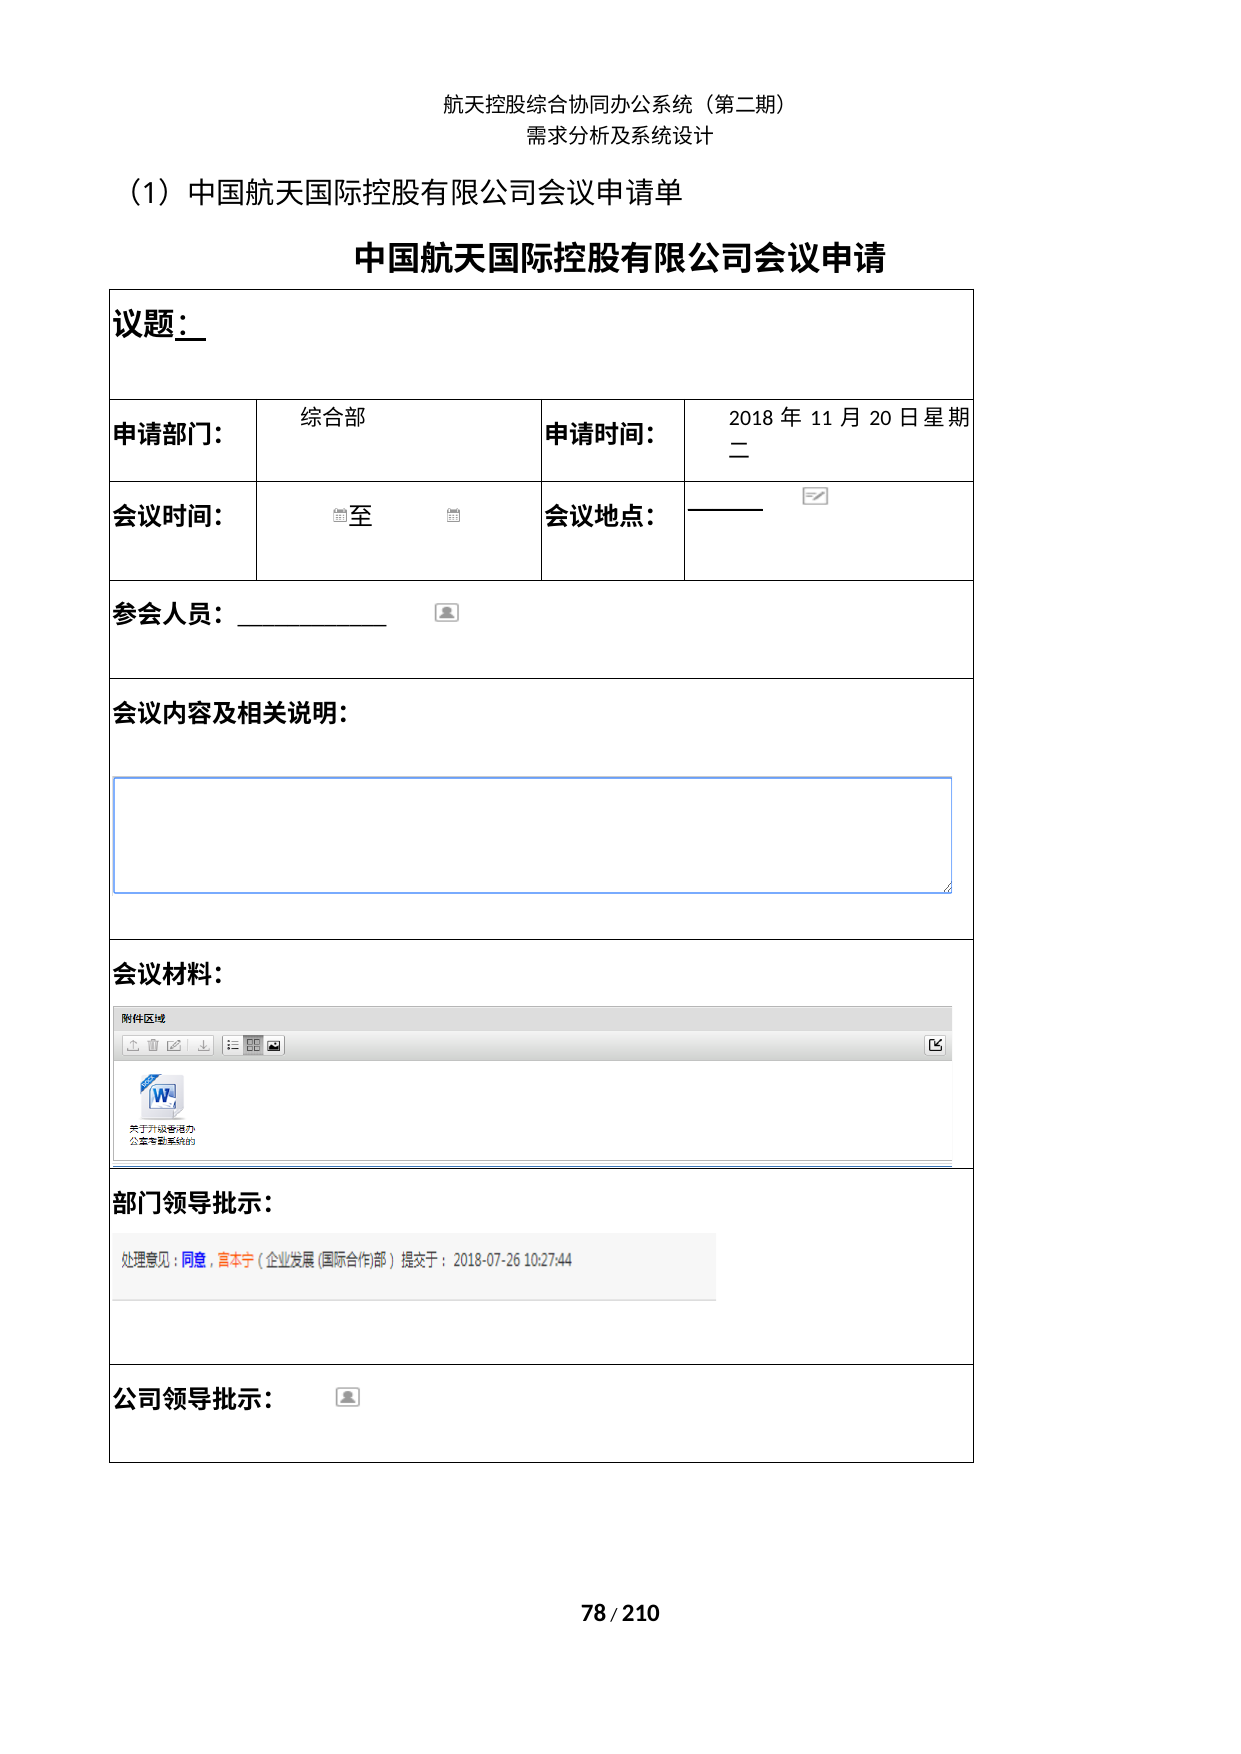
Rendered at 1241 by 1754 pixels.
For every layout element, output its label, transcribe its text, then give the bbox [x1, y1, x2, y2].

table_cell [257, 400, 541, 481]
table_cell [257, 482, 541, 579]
picture [112, 1005, 953, 1167]
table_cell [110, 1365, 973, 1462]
picture [287, 1384, 363, 1409]
picture [373, 501, 462, 526]
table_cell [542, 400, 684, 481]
picture [112, 1233, 717, 1301]
picture [762, 484, 833, 508]
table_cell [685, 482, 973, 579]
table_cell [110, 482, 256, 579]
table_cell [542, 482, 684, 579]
picture [386, 600, 462, 624]
text 中国航天国际控股有限公司会议申请 [112, 223, 1128, 288]
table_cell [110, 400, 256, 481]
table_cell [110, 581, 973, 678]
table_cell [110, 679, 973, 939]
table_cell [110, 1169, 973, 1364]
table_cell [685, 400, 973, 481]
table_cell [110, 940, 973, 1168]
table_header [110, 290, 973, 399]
text （1）中国航天国际控股有限公司会议申请单 [112, 158, 1128, 223]
picture [112, 776, 953, 896]
picture [259, 501, 348, 526]
